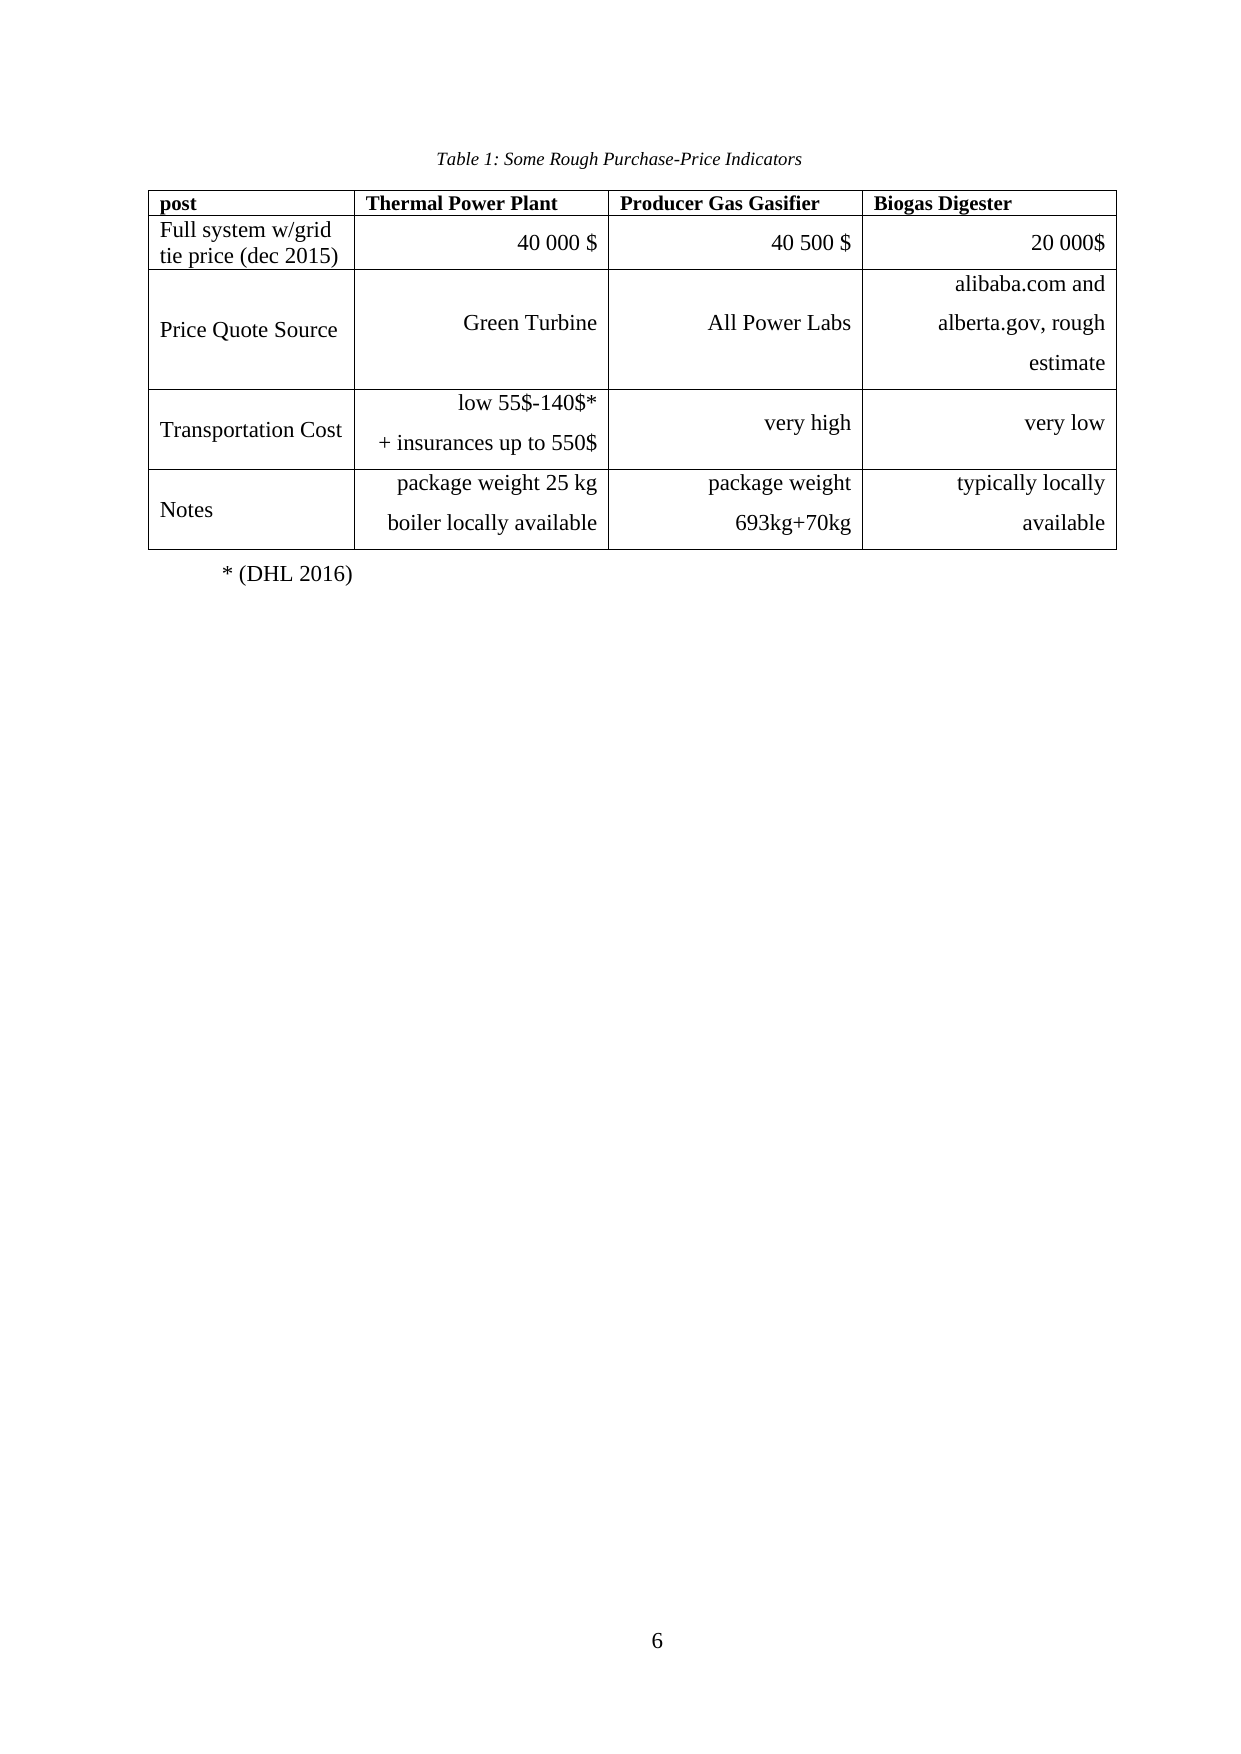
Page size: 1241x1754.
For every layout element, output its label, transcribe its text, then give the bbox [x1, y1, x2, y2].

text Table 1: Some Rough Purchase-Price Indicators [148, 148, 1092, 169]
table_cell typically locally available [863, 470, 1116, 548]
table_cell package weight 693kg+70kg [609, 470, 862, 548]
text * [148, 560, 1092, 586]
table_header Biogas Digester [863, 191, 1116, 215]
table_cell Full system w/grid tie price (dec 2015) [149, 216, 354, 269]
table_header Producer Gas Gasifier [609, 191, 862, 215]
table_cell Notes [149, 470, 354, 548]
table_cell very low [863, 390, 1116, 468]
table_cell 40 500 $ [609, 216, 862, 269]
table_cell 20 000$ [863, 216, 1116, 269]
table_cell very high [609, 390, 862, 468]
table_header post [149, 191, 354, 215]
table_header Thermal Power Plant [355, 191, 608, 215]
table_cell Price Quote Source [149, 270, 354, 388]
table_cell package weight 25 kg boiler locally available [355, 470, 608, 548]
table_cell alibaba.com and alberta.gov, rough estimate [863, 270, 1116, 388]
table_cell Green Turbine [355, 270, 608, 388]
table_cell 40 000 $ [355, 216, 608, 269]
table_cell All Power Labs [609, 270, 862, 388]
table_cell Transportation Cost [149, 390, 354, 468]
table_cell low 55$-140$* + insurances up to 550$ [355, 390, 608, 468]
